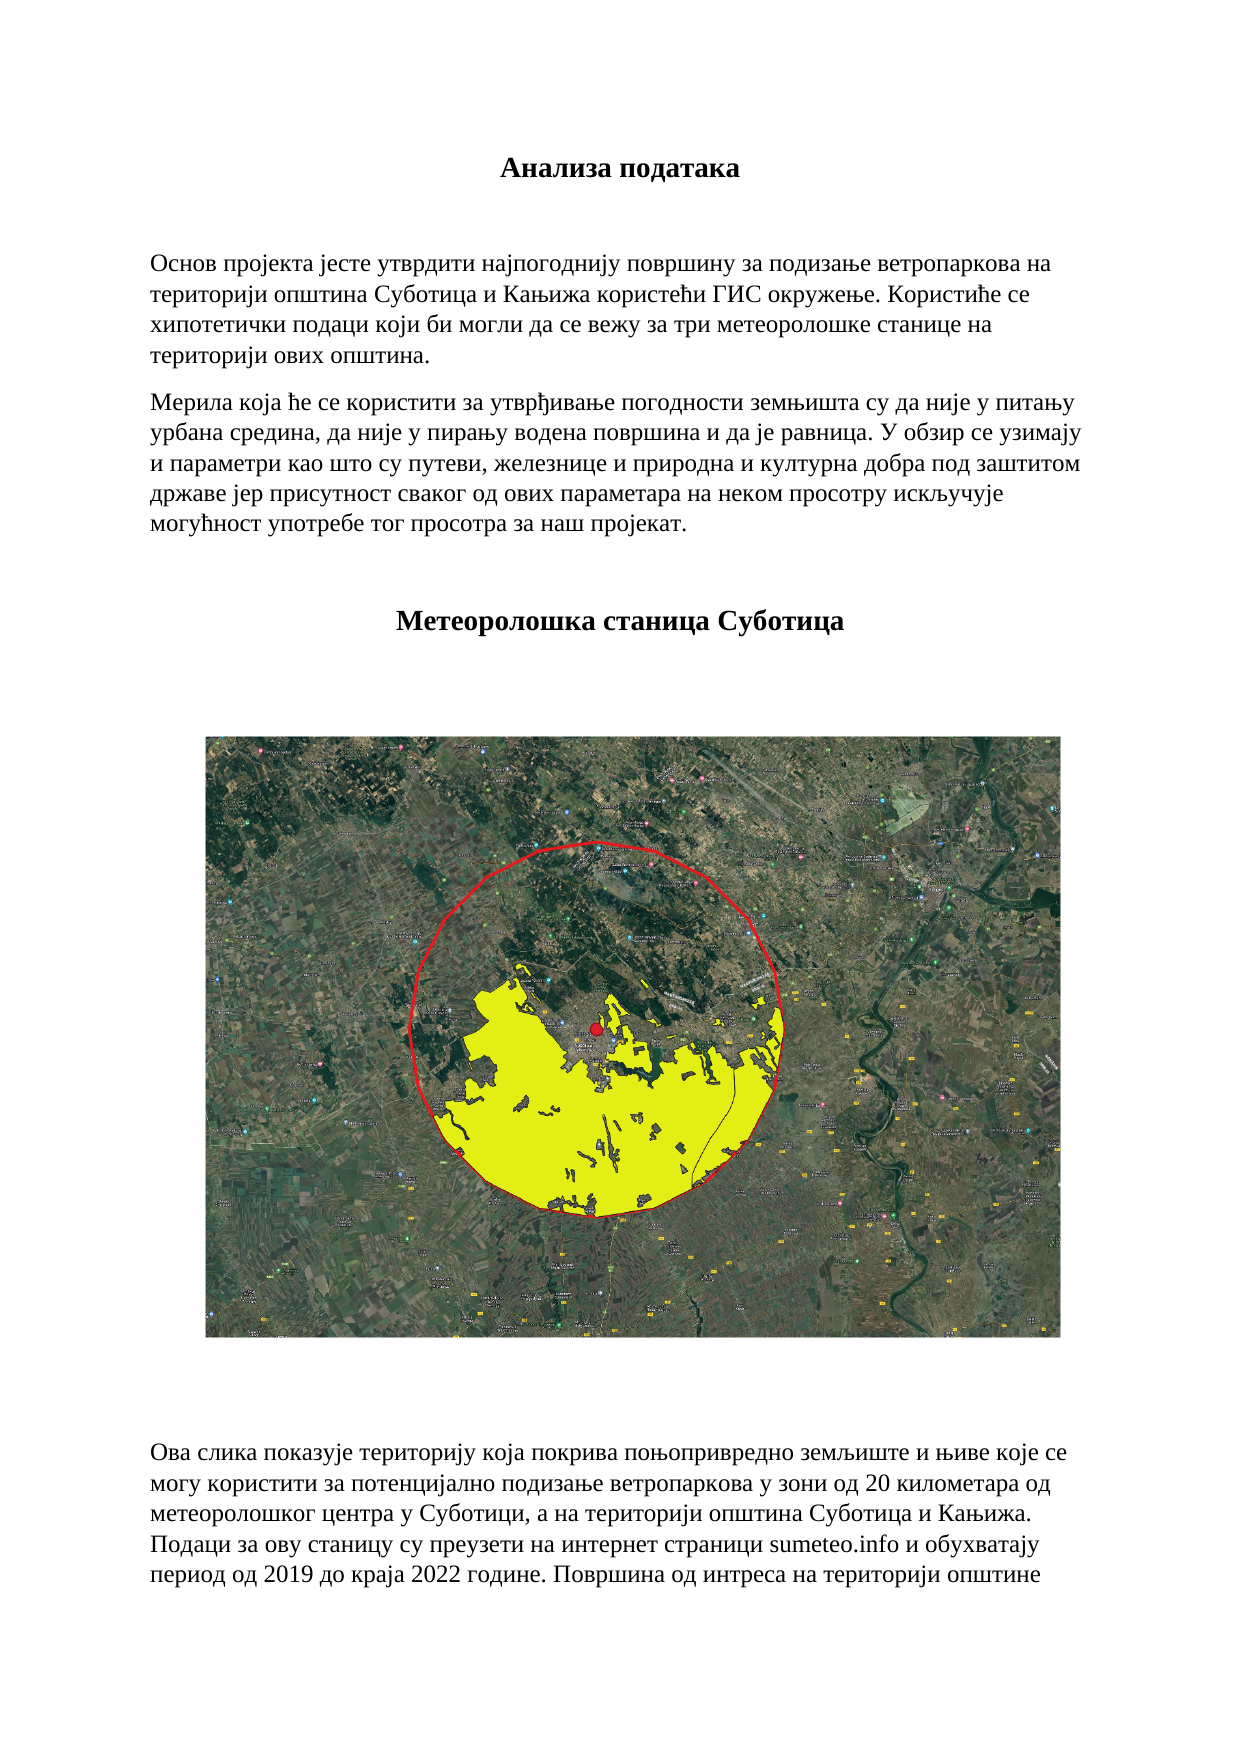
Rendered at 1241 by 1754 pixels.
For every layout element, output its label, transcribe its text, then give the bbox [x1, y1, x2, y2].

text Анализа података [150, 150, 1090, 183]
text Мерила која ће се користити за утврђивање погодности земњишта су да није у питању урбана средина, да није у пирању водена површина и да је равница. У обзир се узимају и параметри као што су путеви, железнице и природна и културна добра под заштитом државе јер присутност сваког од ових параметара на неком просотру искључује могућност употребе тог просотра за наш пројекат. [150, 387, 1090, 537]
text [150, 1437, 1090, 1588]
text Метеоролошка станица Суботица [150, 603, 1090, 636]
picture [150, 707, 1091, 1372]
text Основ пројекта јесте утврдити најпогоднију површину за подизање ветропаркова на територији општина Суботица и Кањижа користећи ГИС окружење. Користиће се хипотетички подаци који би могли да се вежу за три метеоролошке станице на територији ових општина. [150, 248, 1090, 368]
